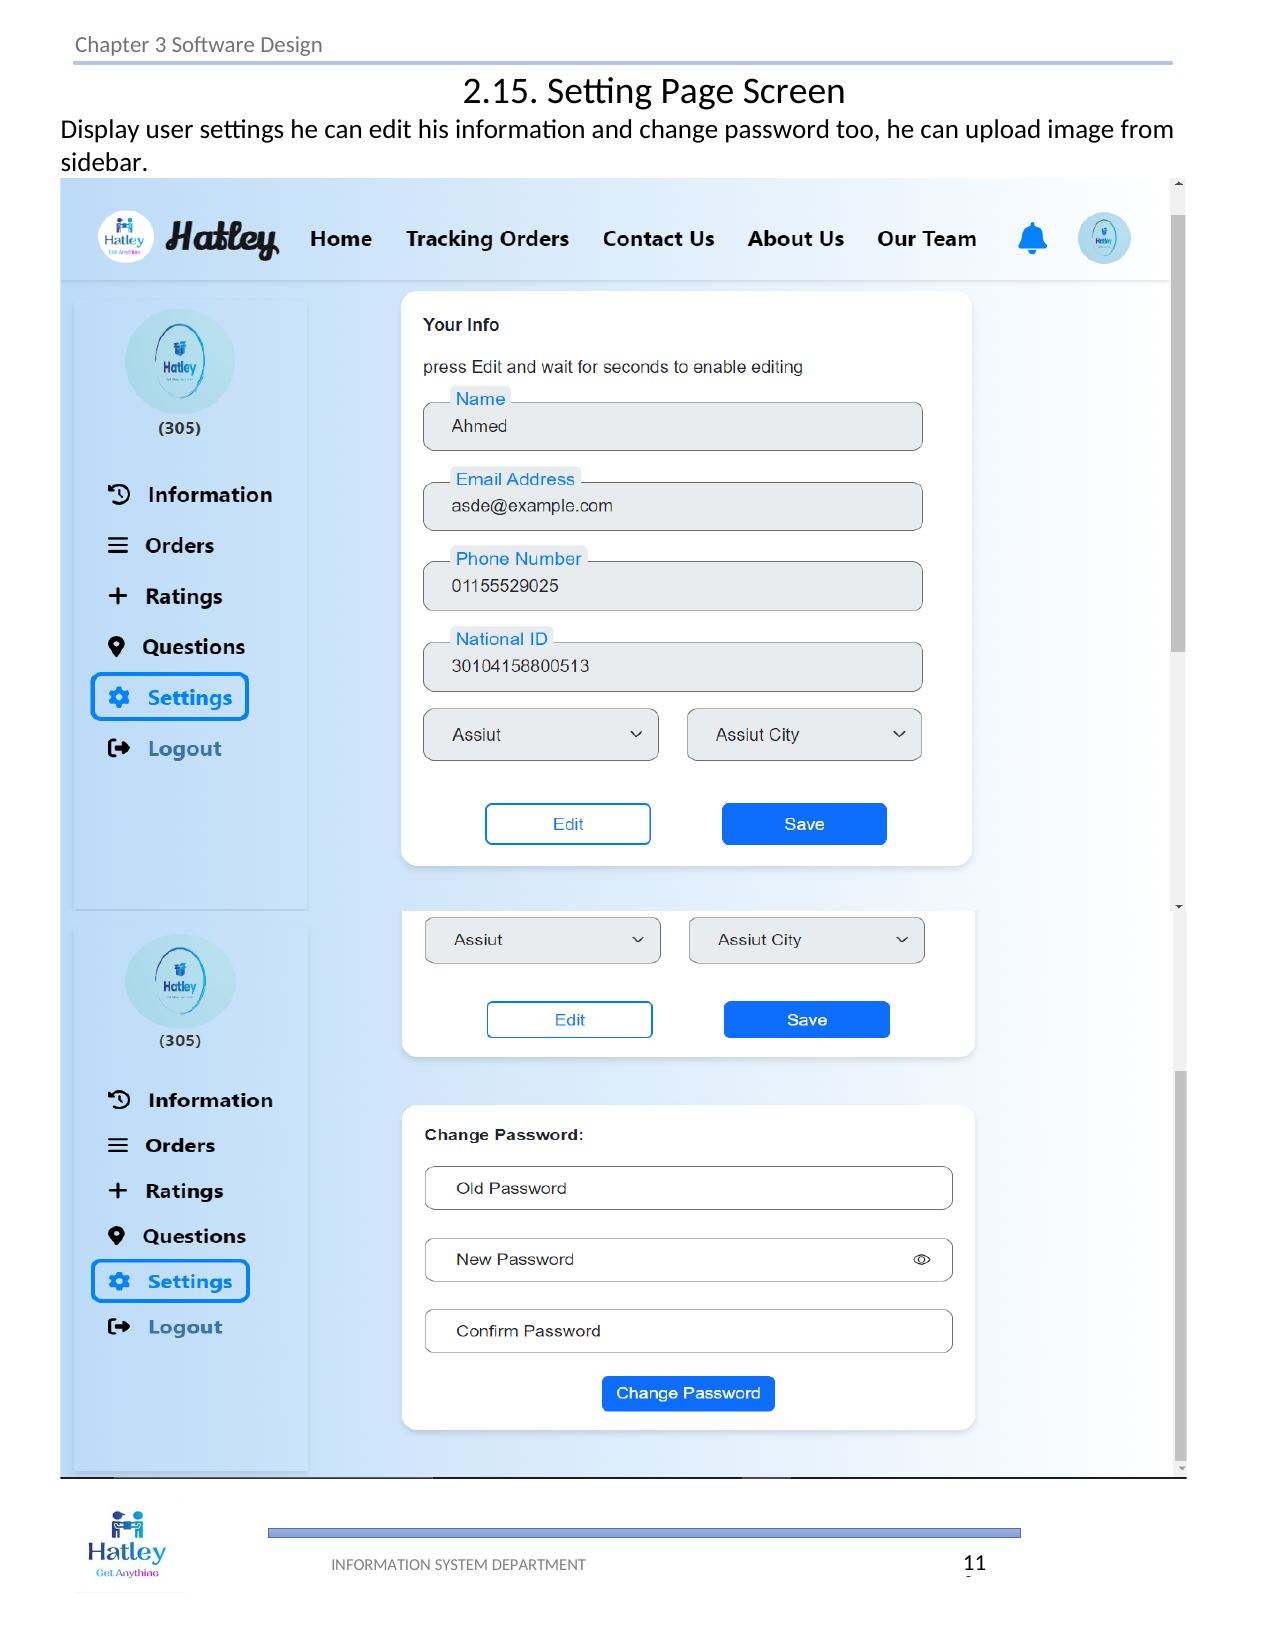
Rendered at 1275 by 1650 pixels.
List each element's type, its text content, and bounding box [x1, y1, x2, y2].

picture [60, 178, 1187, 1479]
text 2.15. Setting Page Screen [60, 67, 1248, 112]
text Display user settings he can edit his information and change password too, he can upload image from sidebar. [60, 112, 1248, 178]
picture [75, 1498, 185, 1593]
picture [269, 1529, 1020, 1537]
